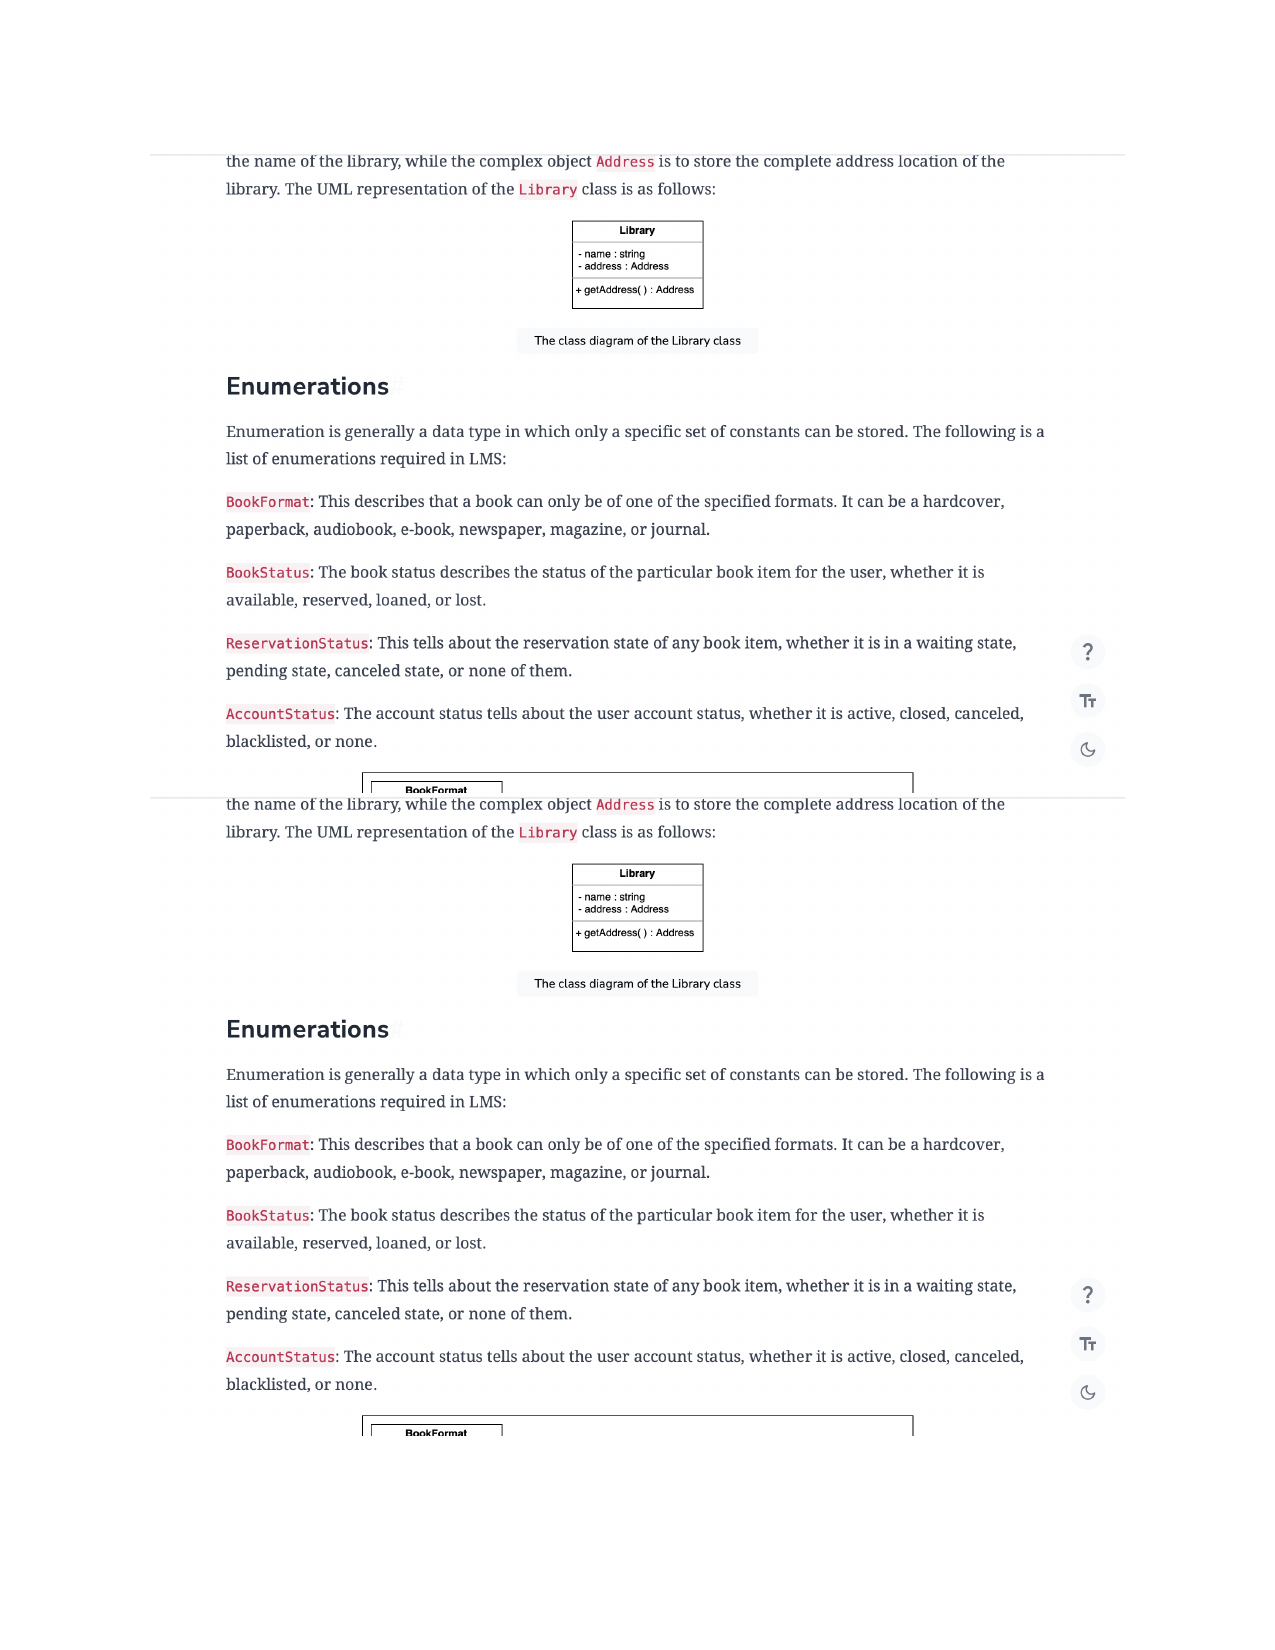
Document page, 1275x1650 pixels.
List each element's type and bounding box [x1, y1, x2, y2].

picture [150, 150, 1125, 1436]
